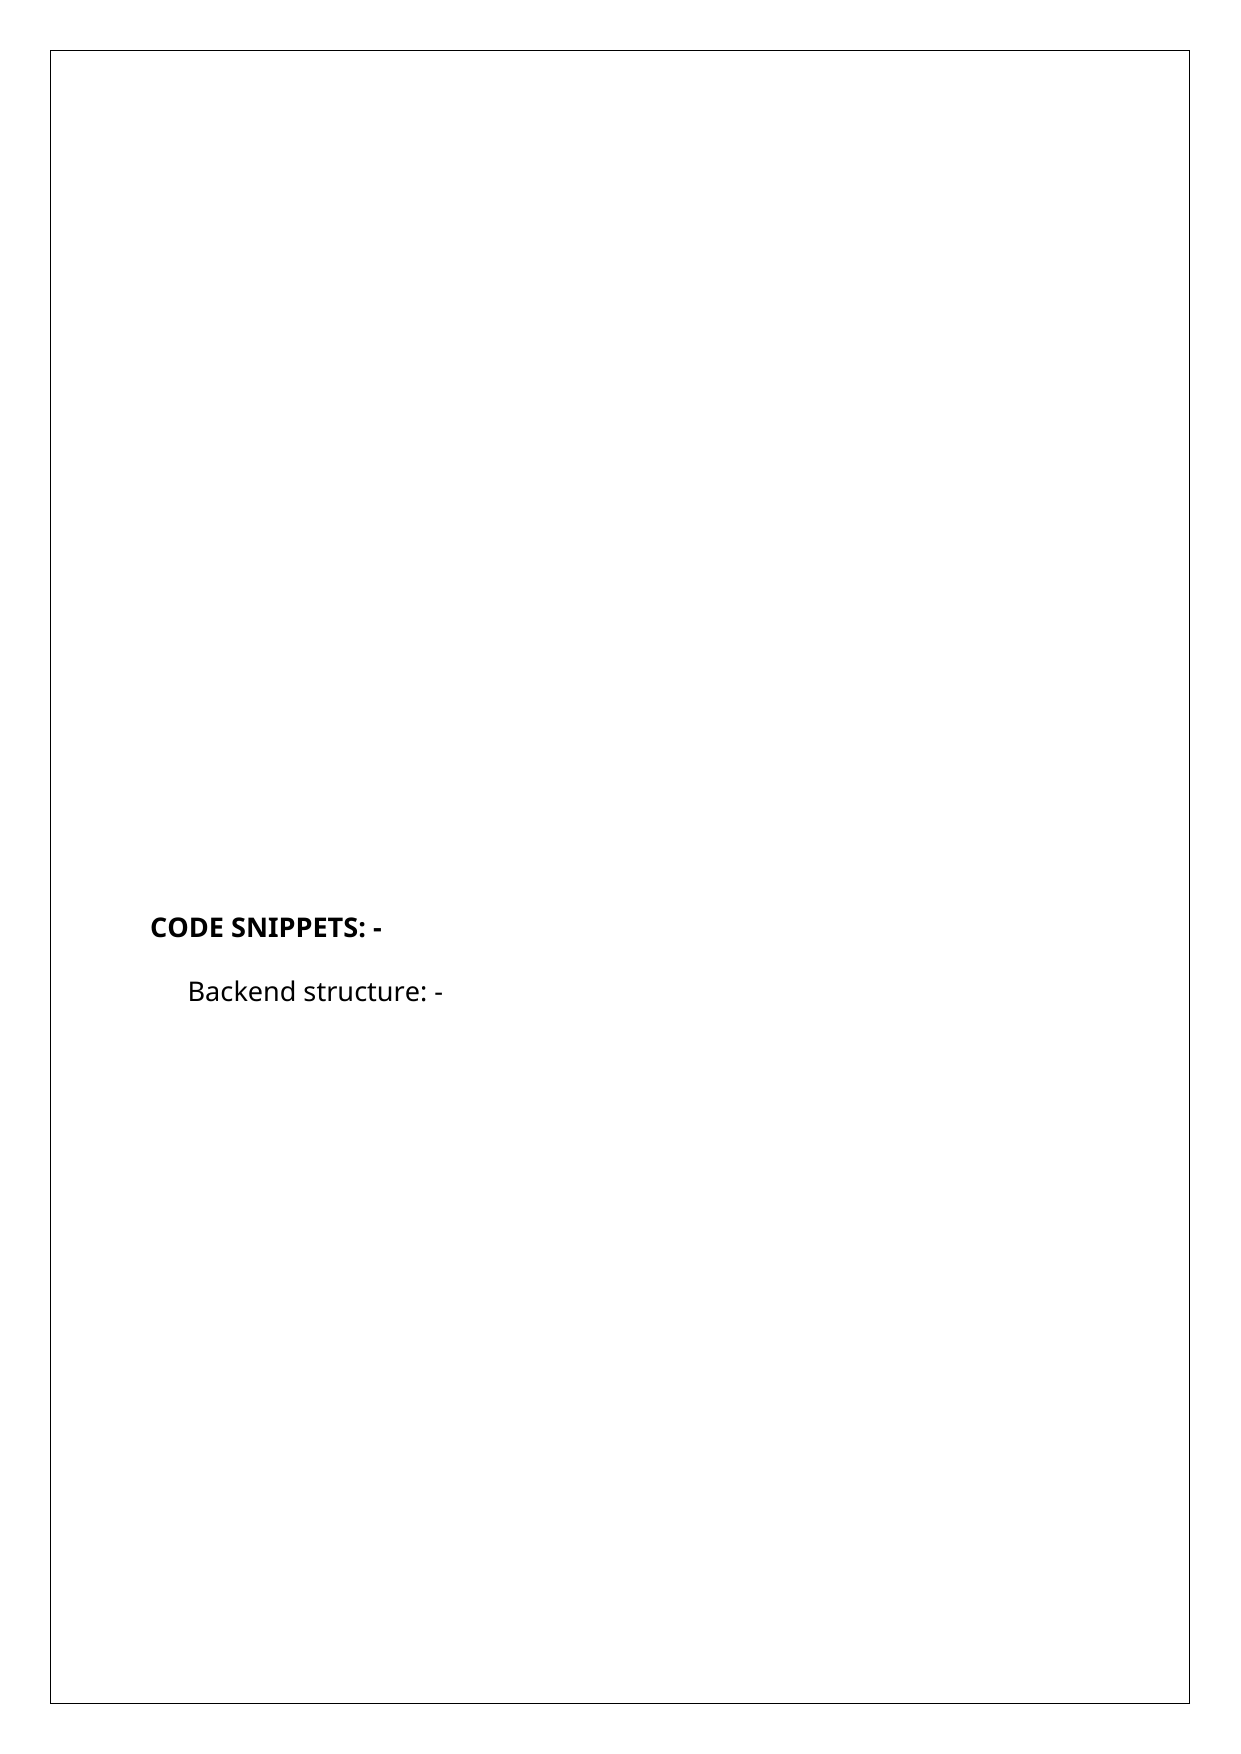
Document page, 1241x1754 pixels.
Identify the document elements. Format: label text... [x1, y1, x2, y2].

text Backend structure: - [187, 972, 1090, 1009]
text CODE SNIPPETS: - [150, 909, 1090, 946]
